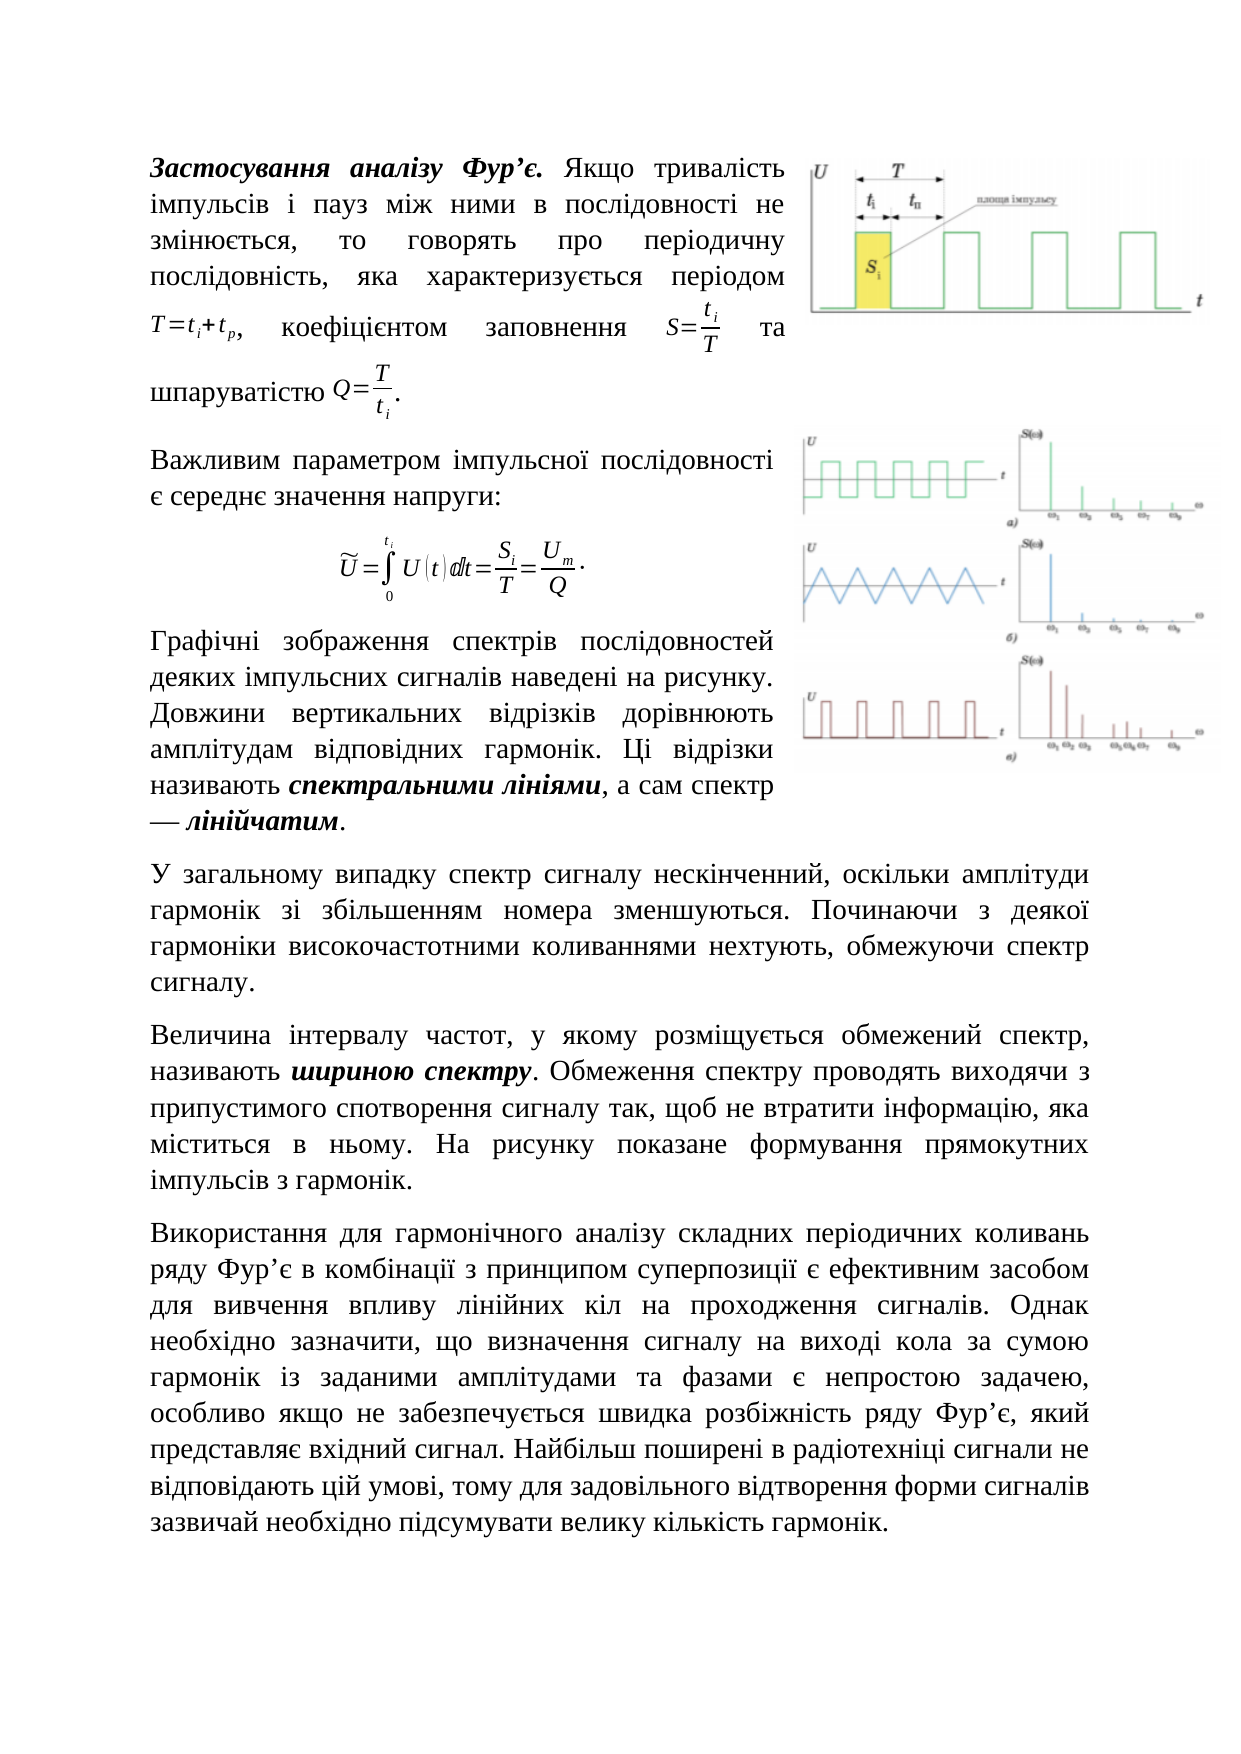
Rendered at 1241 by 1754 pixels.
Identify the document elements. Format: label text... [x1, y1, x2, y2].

text У загальному випадку спектр сигналу нескінченний, оскільки амплітуди гармонік зі збільшенням номера зменшуються. Починаючи з деякої гармоніки високочастотними коливаннями нехтують, обмежуючи спектр сигналу. [150, 856, 1090, 998]
text Важливим параметром імпульсної послідовності є середнє значення напруги: [150, 442, 793, 512]
text Застосування аналізу Фур’є. Якщо тривалість імпульсів і пауз між ними в послідовності не змінюється, то говорять про періодичну послідовність, яка характеризується періодом , коефіцієнтом заповнення та шпаруватістю . [150, 150, 1090, 423]
text Використання для гармонічного аналізу складних періодичних коливань ряду Фур’є в комбінації з принципом суперпозиції є ефективним засобом для вивчення впливу лінійних кіл на проходження сигналів. Однак необхідно зазначити, що визначення сигналу на виході кола за сумою гармонік із заданими амплітудами та фазами є непростою задачею, особливо якщо не забезпечується швидка розбіжність ряду Фур’є, який представляє вхідний сигнал. Найбільш поширені в радіотехніці сигнали не відповідають цій умові, тому для задовільного відтворення форми сигналів зазвичай необхідно підсумувати велику кількість гармонік. [150, 1215, 1090, 1537]
text Величина інтервалу частот, у якому розміщується обмежений спектр, називають шириною спектру. Обмеження спектру проводять виходячи з припустимого спотворення сигналу так, щоб не втратити інформацію, яка міститься в ньому. На рисунку показане формування прямокутних імпульсів з гармонік. [150, 1017, 1090, 1196]
picture [804, 154, 1219, 342]
text Графічні зображення спектрів послідовностей деяких імпульсних сигналів наведені на рисунку. Довжини вертикальних відрізків дорівнюють амплітудам відповідних гармонік. Ці відрізки називають спектральними лініями, а сам спектр — лінійчатим. [150, 623, 1090, 837]
picture [793, 408, 1221, 773]
